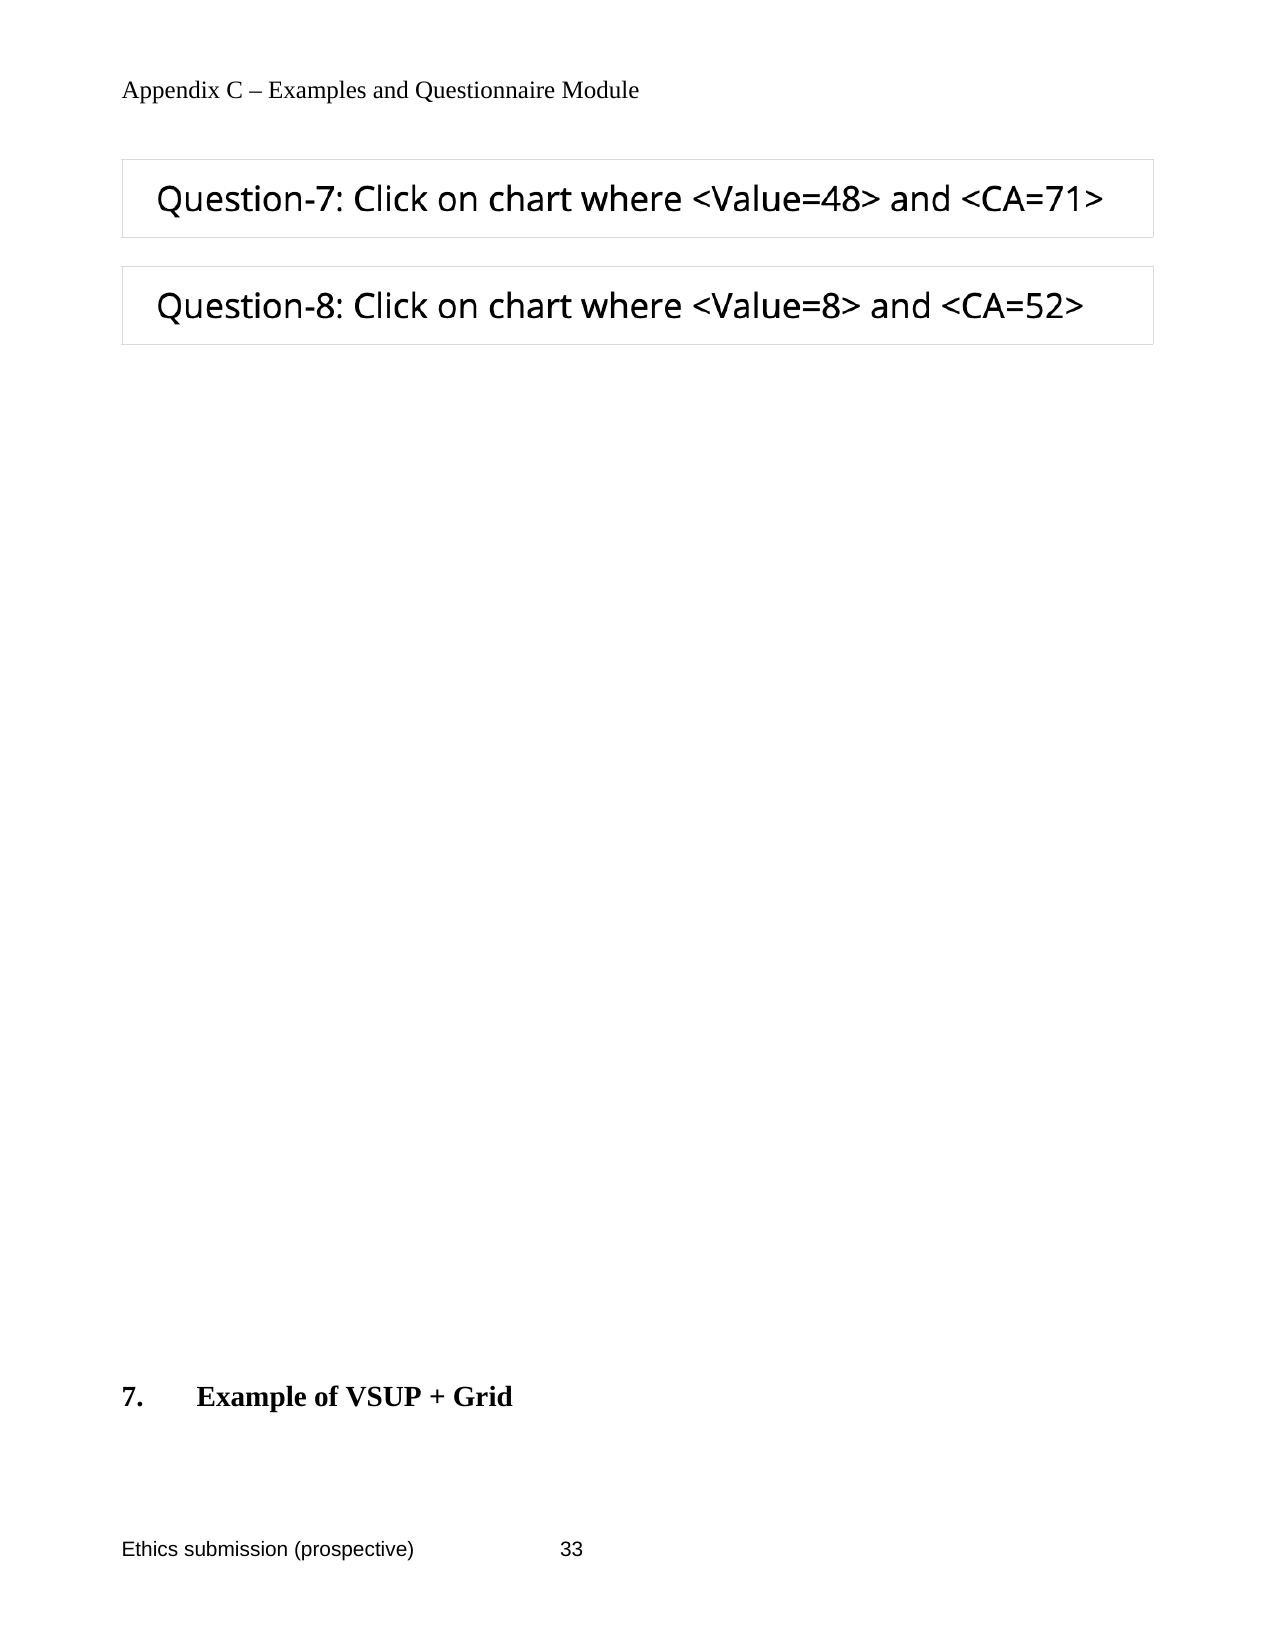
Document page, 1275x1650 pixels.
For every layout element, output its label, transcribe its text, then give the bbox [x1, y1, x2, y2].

picture [123, 160, 1153, 237]
text 7. Example of VSUP + Grid [121, 1379, 1153, 1442]
picture [123, 267, 1153, 344]
